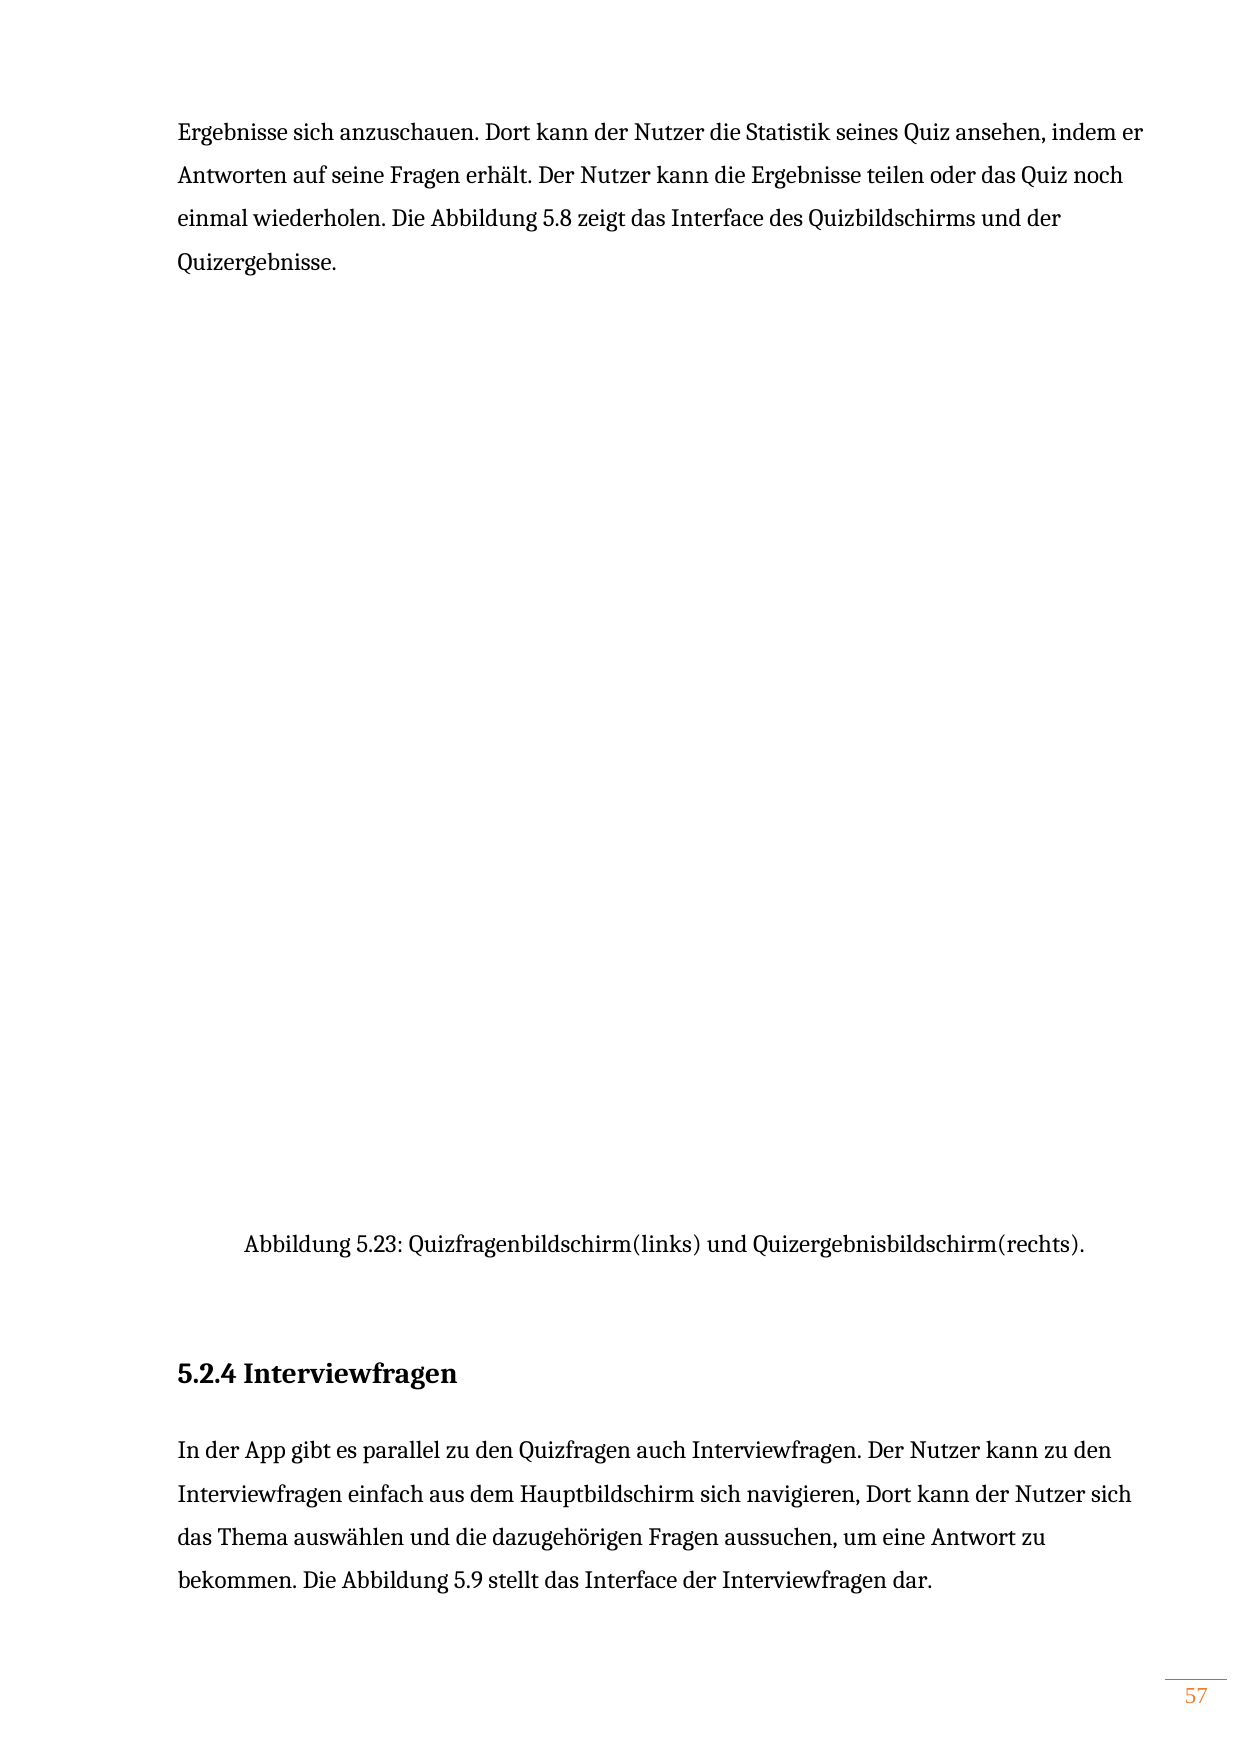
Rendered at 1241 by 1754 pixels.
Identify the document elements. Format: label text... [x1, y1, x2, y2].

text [177, 118, 1152, 276]
text In der App gibt es parallel zu den Quizfragen auch Interviewfragen. Der Nutzer kann zu den Interviewfragen einfach aus dem Hauptbildschirm sich navigieren, Dort kann der Nutzer sich das Thema auswählen und die dazugehörigen Fragen aussuchen, um eine Antwort zu bekommen. Die Abbildung 5.9 stellt das Interface der Interviewfragen dar. [177, 1436, 1152, 1594]
subtitle 5.2.4 Interviewfragen [177, 1357, 1152, 1391]
